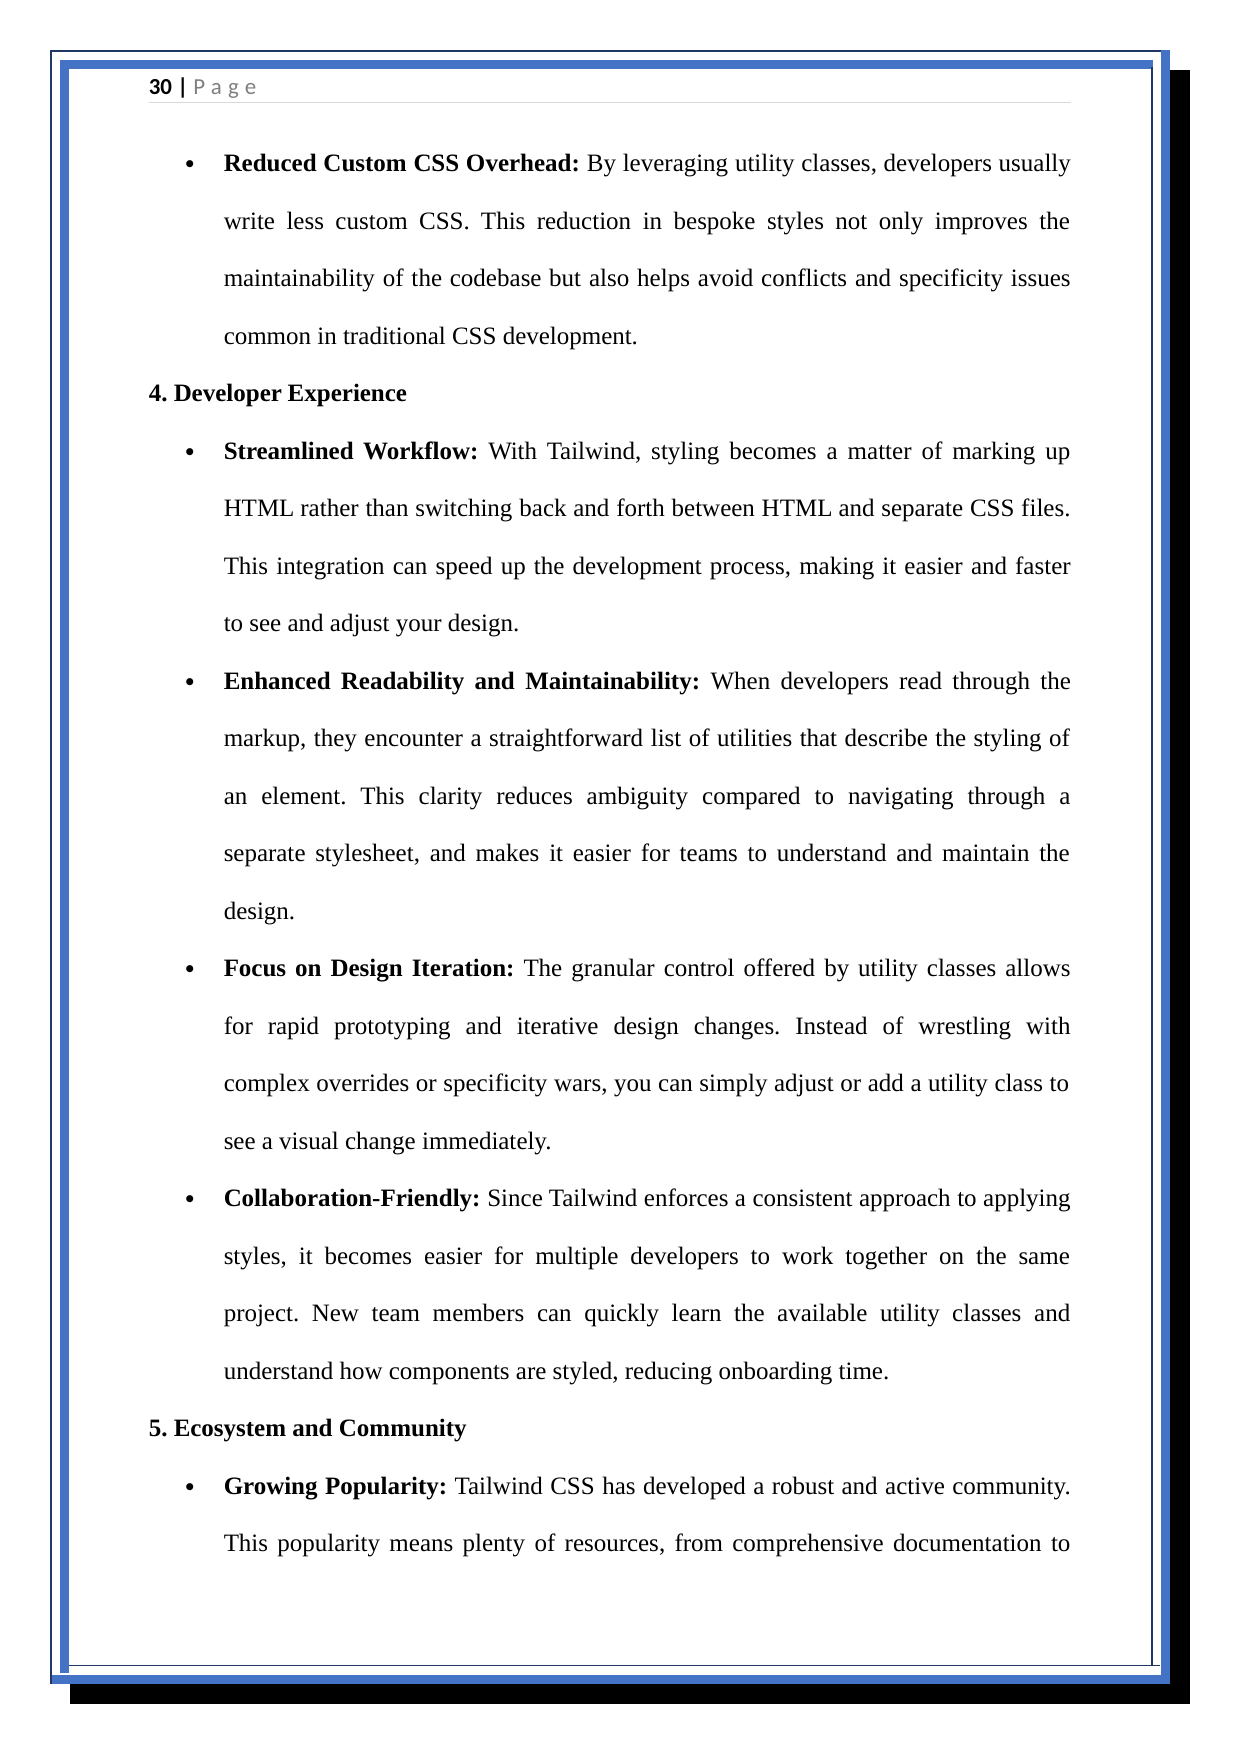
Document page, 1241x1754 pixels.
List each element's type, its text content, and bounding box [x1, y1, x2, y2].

text 5. Ecosystem and Community [148, 1413, 1071, 1442]
text 4. Developer Experience [148, 378, 1071, 407]
list Focus on Design Iteration: The granular control offered by utility classes allows for rapid prototyping and iterative design changes. Instead of wrestling with complex overrides or specificity wars, you can simply adjust or add a utility class to see a visual change immediately. [186, 953, 1071, 1155]
list Reduced Custom CSS Overhead: By leveraging utility classes, developers usually write less custom CSS. This reduction in bespoke styles not only improves the maintainability of the codebase but also helps avoid conflicts and specificity issues common in traditional CSS development. [186, 148, 1071, 350]
list Streamlined Workflow: With Tailwind, styling becomes a matter of marking up HTML rather than switching back and forth between HTML and separate CSS files. This integration can speed up the development process, making it easier and faster to see and adjust your design. [186, 436, 1071, 637]
list Collaboration-Friendly: Since Tailwind enforces a consistent approach to applying styles, it becomes easier for multiple developers to work together on the same project. New team members can quickly learn the available utility classes and understand how components are styled, reducing onboarding time. [186, 1183, 1071, 1385]
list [186, 1471, 1071, 1557]
list Enhanced Readability and Maintainability: When developers read through the markup, they encounter a straightforward list of utilities that describe the styling of an element. This clarity reduces ambiguity compared to navigating through a separate stylesheet, and makes it easier for teams to understand and maintain the design. [186, 666, 1071, 925]
